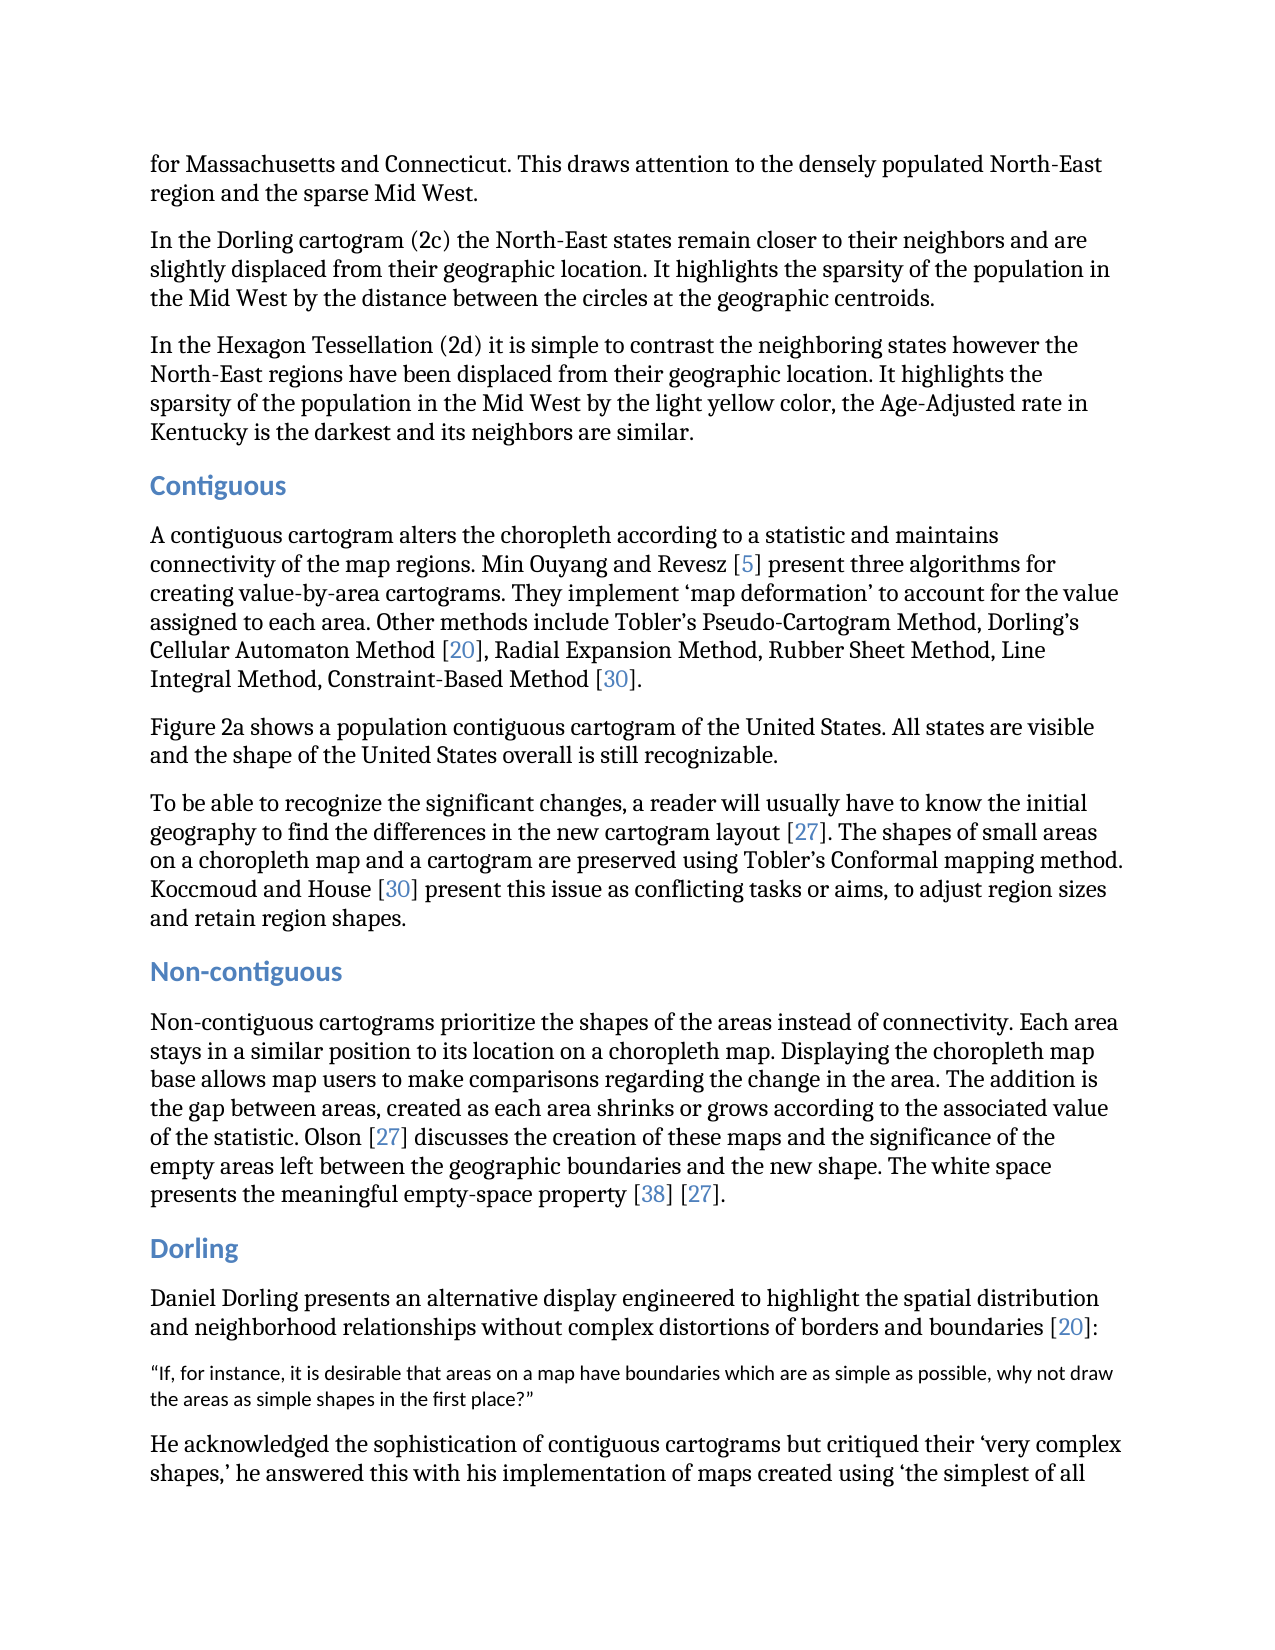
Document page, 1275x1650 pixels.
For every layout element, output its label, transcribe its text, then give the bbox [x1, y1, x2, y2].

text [150, 1430, 1125, 1488]
text In the Dorling cartogram (2c) the North-East states remain closer to their neighbors and are slightly displaced from their geographic location. It highlights the sparsity of the population in the Mid West by the distance between the circles at the geographic centroids. [150, 226, 1125, 312]
subtitle Dorling [150, 1230, 1125, 1266]
text Non-contiguous cartograms prioritize the shapes of the areas instead of connectivity. Each area stays in a similar position to its location on a choropleth map. Displaying the choropleth map base allows map users to make comparisons regarding the change in the area. The addition is the gap between areas, created as each area shrinks or grows according to the associated value of the statistic. Olson [27] discusses the creation of these maps and the significance of the empty areas left between the geographic boundaries and the new shape. The white space presents the meaningful empty-space property [38] [27]. [150, 1008, 1125, 1209]
text Daniel Dorling presents an alternative display engineered to highlight the spatial distribution and neighborhood relationships without complex distortions of borders and boundaries [20]: [150, 1284, 1125, 1342]
text To be able to recognize the significant changes, a reader will usually have to know the initial geography to find the differences in the new cartogram layout [27]. The shapes of small areas on a choropleth map and a cartogram are preserved using Tobler’s Conformal mapping method. Koccmoud and House [30] present this issue as conflicting tasks or aims, to adjust region sizes and retain region shapes. [150, 789, 1125, 933]
text Figure 2a shows a population contiguous cartogram of the United States. All states are visible and the shape of the United States overall is still recognizable. [150, 713, 1125, 770]
text In the Hexagon Tessellation (2d) it is simple to contrast the neighboring states however the North-East regions have been displaced from their geographic location. It highlights the sparsity of the population in the Mid West by the light yellow color, the Age-Adjusted rate in Kentucky is the darkest and its neighbors are similar. [150, 331, 1125, 446]
text “If, for instance, it is desirable that areas on a map have boundaries which are as simple as possible, why not draw the areas as simple shapes in the first place?” [150, 1361, 1125, 1411]
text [150, 150, 1125, 207]
text A contiguous cartogram alters the choropleth according to a statistic and maintains connectivity of the map regions. Min Ouyang and Revesz [5] present three algorithms for creating value-by-area cartograms. They implement ‘map deformation’ to account for the value assigned to each area. Other methods include Tobler’s Pseudo-Cartogram Method, Dorling’s Cellular Automaton Method [20], Radial Expansion Method, Rubber Sheet Method, Line Integral Method, Constraint-Based Method [30]. [150, 521, 1125, 694]
subtitle Non-contiguous [150, 953, 1125, 989]
subtitle Contiguous [150, 467, 1125, 503]
